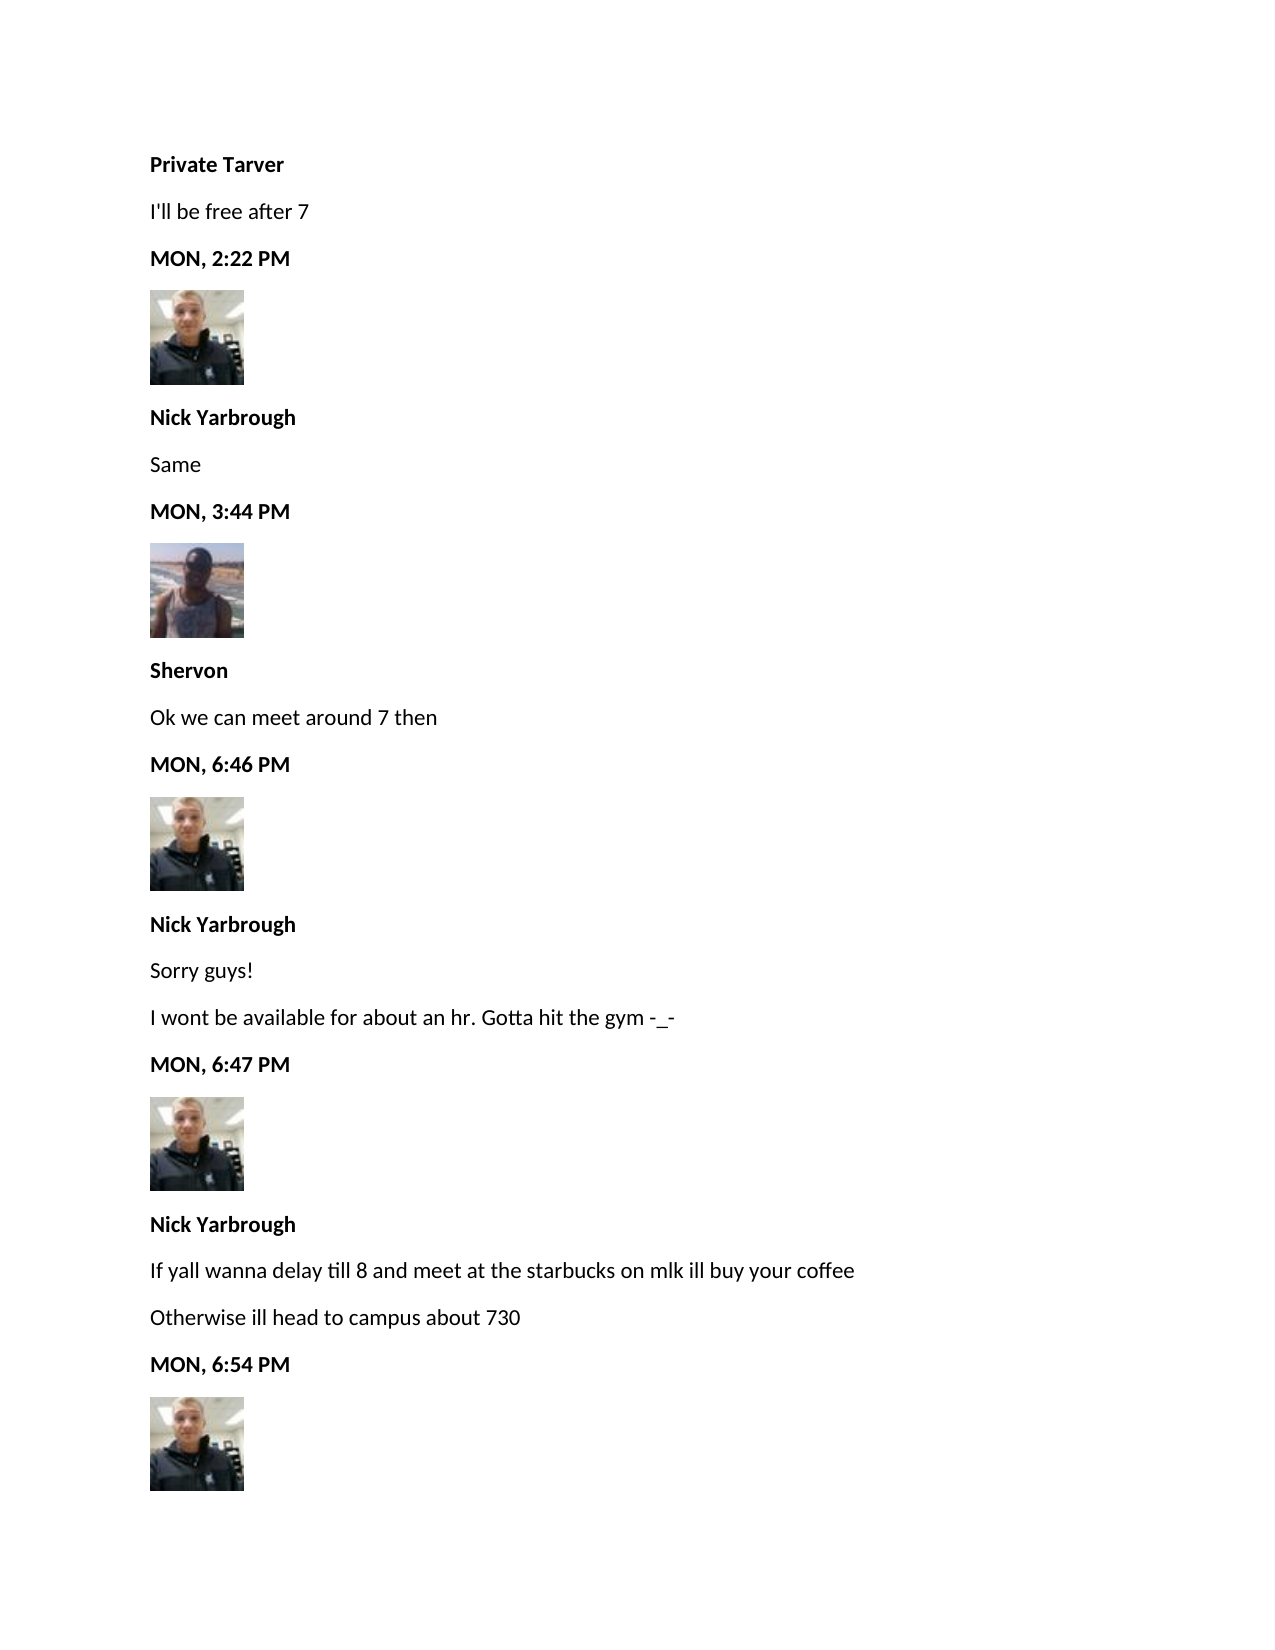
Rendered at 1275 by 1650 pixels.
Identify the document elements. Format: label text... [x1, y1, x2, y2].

text MON, 3:44 PM [150, 497, 1125, 525]
text MON, 2:22 PM [150, 244, 1125, 272]
picture [150, 797, 244, 891]
text MON, 6:46 PM [150, 750, 1125, 778]
text MON, 6:47 PM [150, 1050, 1125, 1078]
text If yall wanna delay till 8 and meet at the starbucks on mlk ill buy your coffee [150, 1257, 1125, 1285]
picture [150, 290, 244, 385]
text Nick Yarbrough [150, 403, 1125, 431]
picture [150, 1397, 244, 1491]
text Nick Yarbrough [150, 910, 1125, 938]
text Private Tarver [150, 150, 1125, 178]
text Sorry guys! [150, 957, 1125, 984]
text Otherwise ill head to campus about 730 [150, 1303, 1125, 1332]
text Ok we can meet around 7 then [150, 703, 1125, 731]
text I wont be available for about an hr. Gotta hit the gym -_- [150, 1003, 1125, 1031]
text MON, 6:54 PM [150, 1350, 1125, 1378]
picture [150, 1097, 244, 1191]
text Shervon [150, 656, 1125, 684]
text Nick Yarbrough [150, 1210, 1125, 1238]
text I'll be free after 7 [150, 197, 1125, 225]
picture [150, 543, 244, 638]
text Same [150, 450, 1125, 478]
